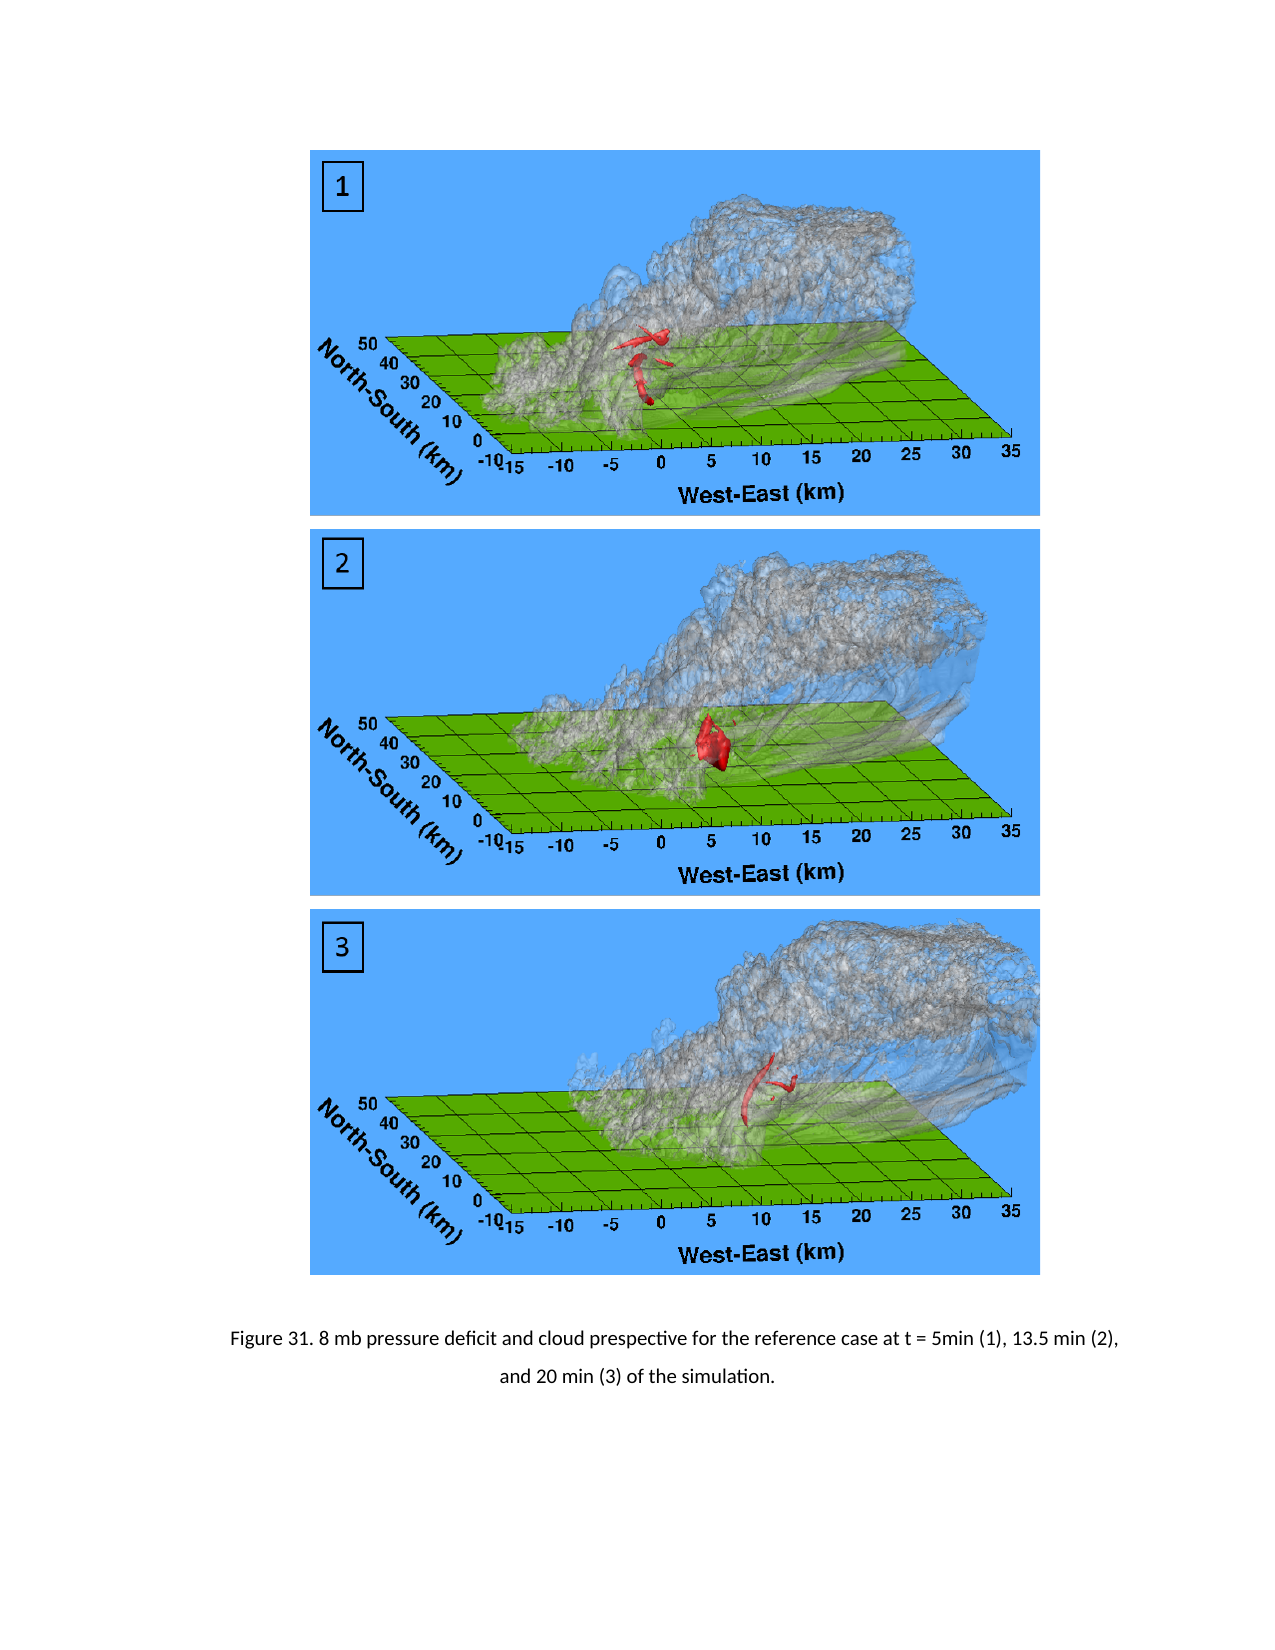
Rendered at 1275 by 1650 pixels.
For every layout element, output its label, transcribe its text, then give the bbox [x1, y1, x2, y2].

text Figure 31. 8 mb pressure deficit and cloud prespective for the reference case at t = 5min (1), 13.5 min (2), and 20 min (3) of the simulation. [150, 1325, 1125, 1389]
picture [310, 150, 1041, 1275]
